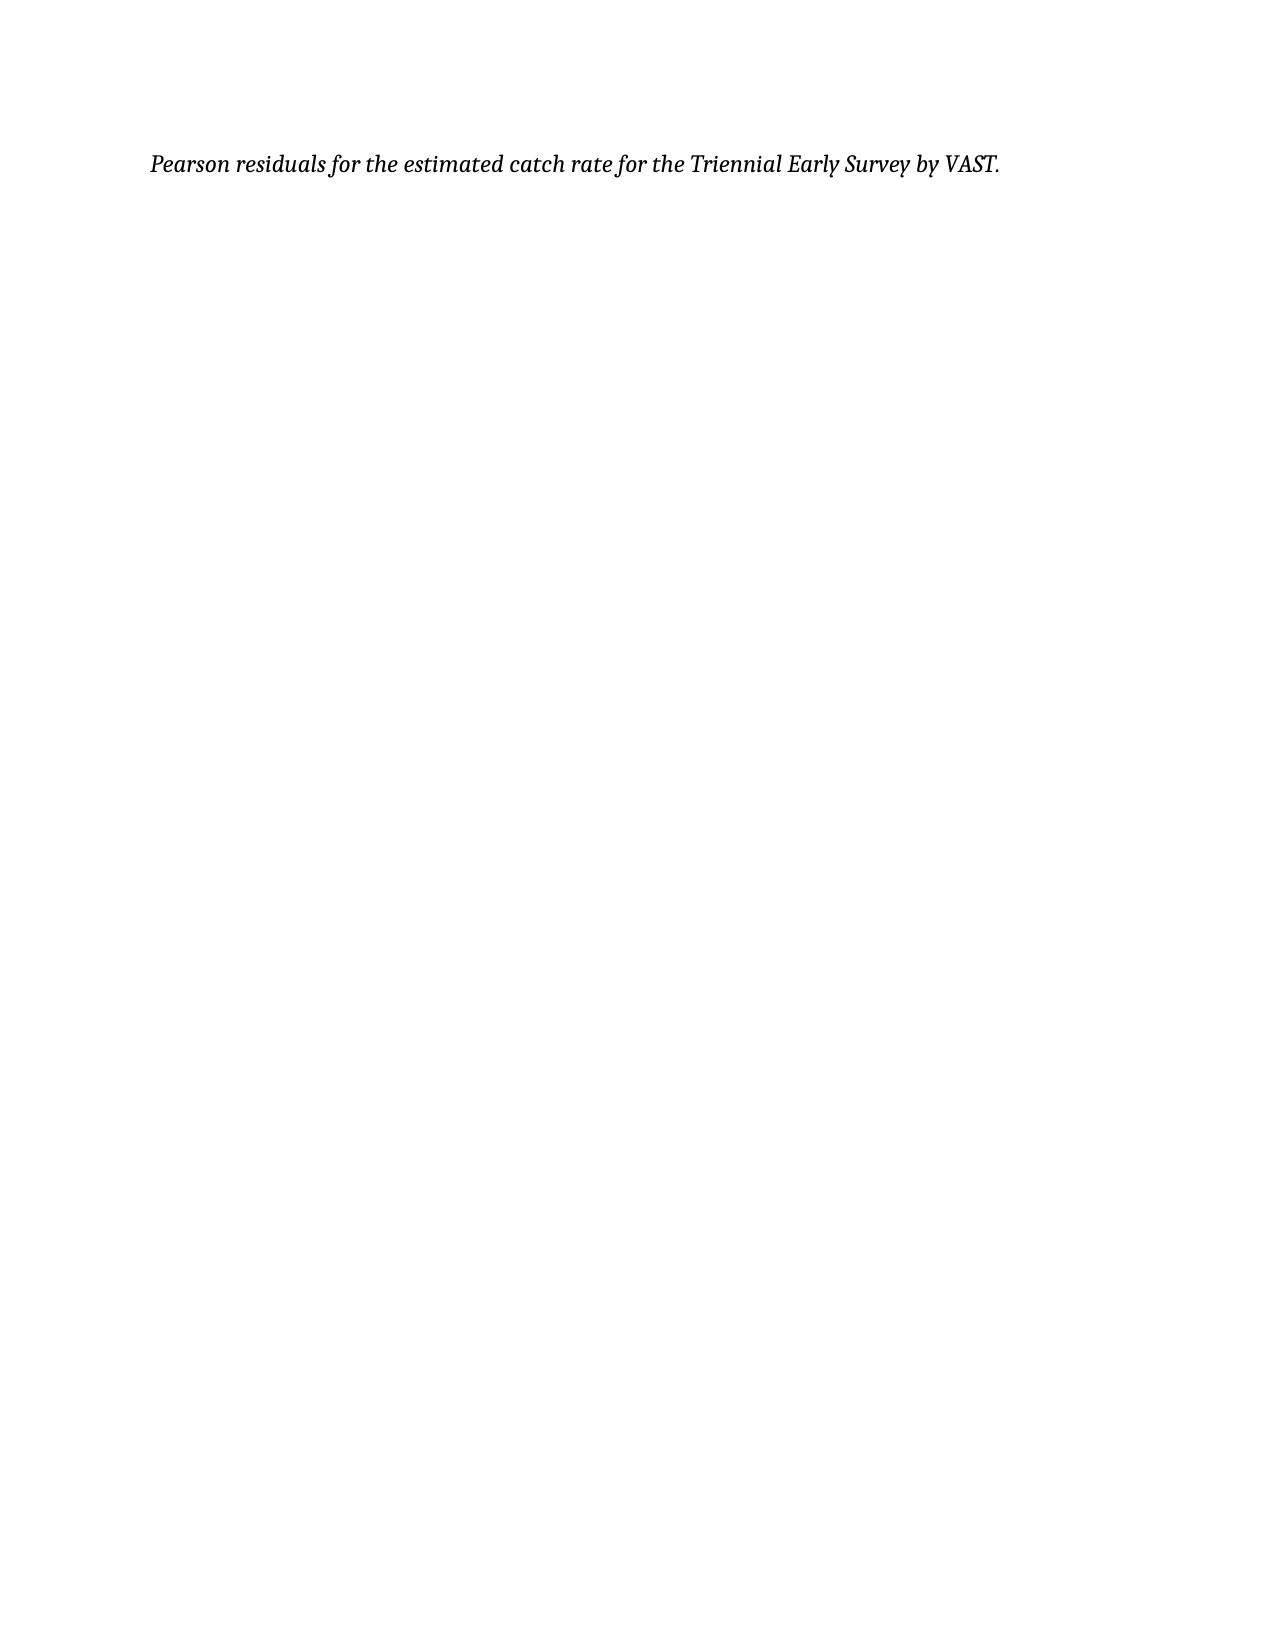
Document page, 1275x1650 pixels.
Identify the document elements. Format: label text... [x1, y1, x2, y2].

text Pearson residuals for the estimated catch rate for the Triennial Early Survey by VAST. [150, 150, 1125, 179]
